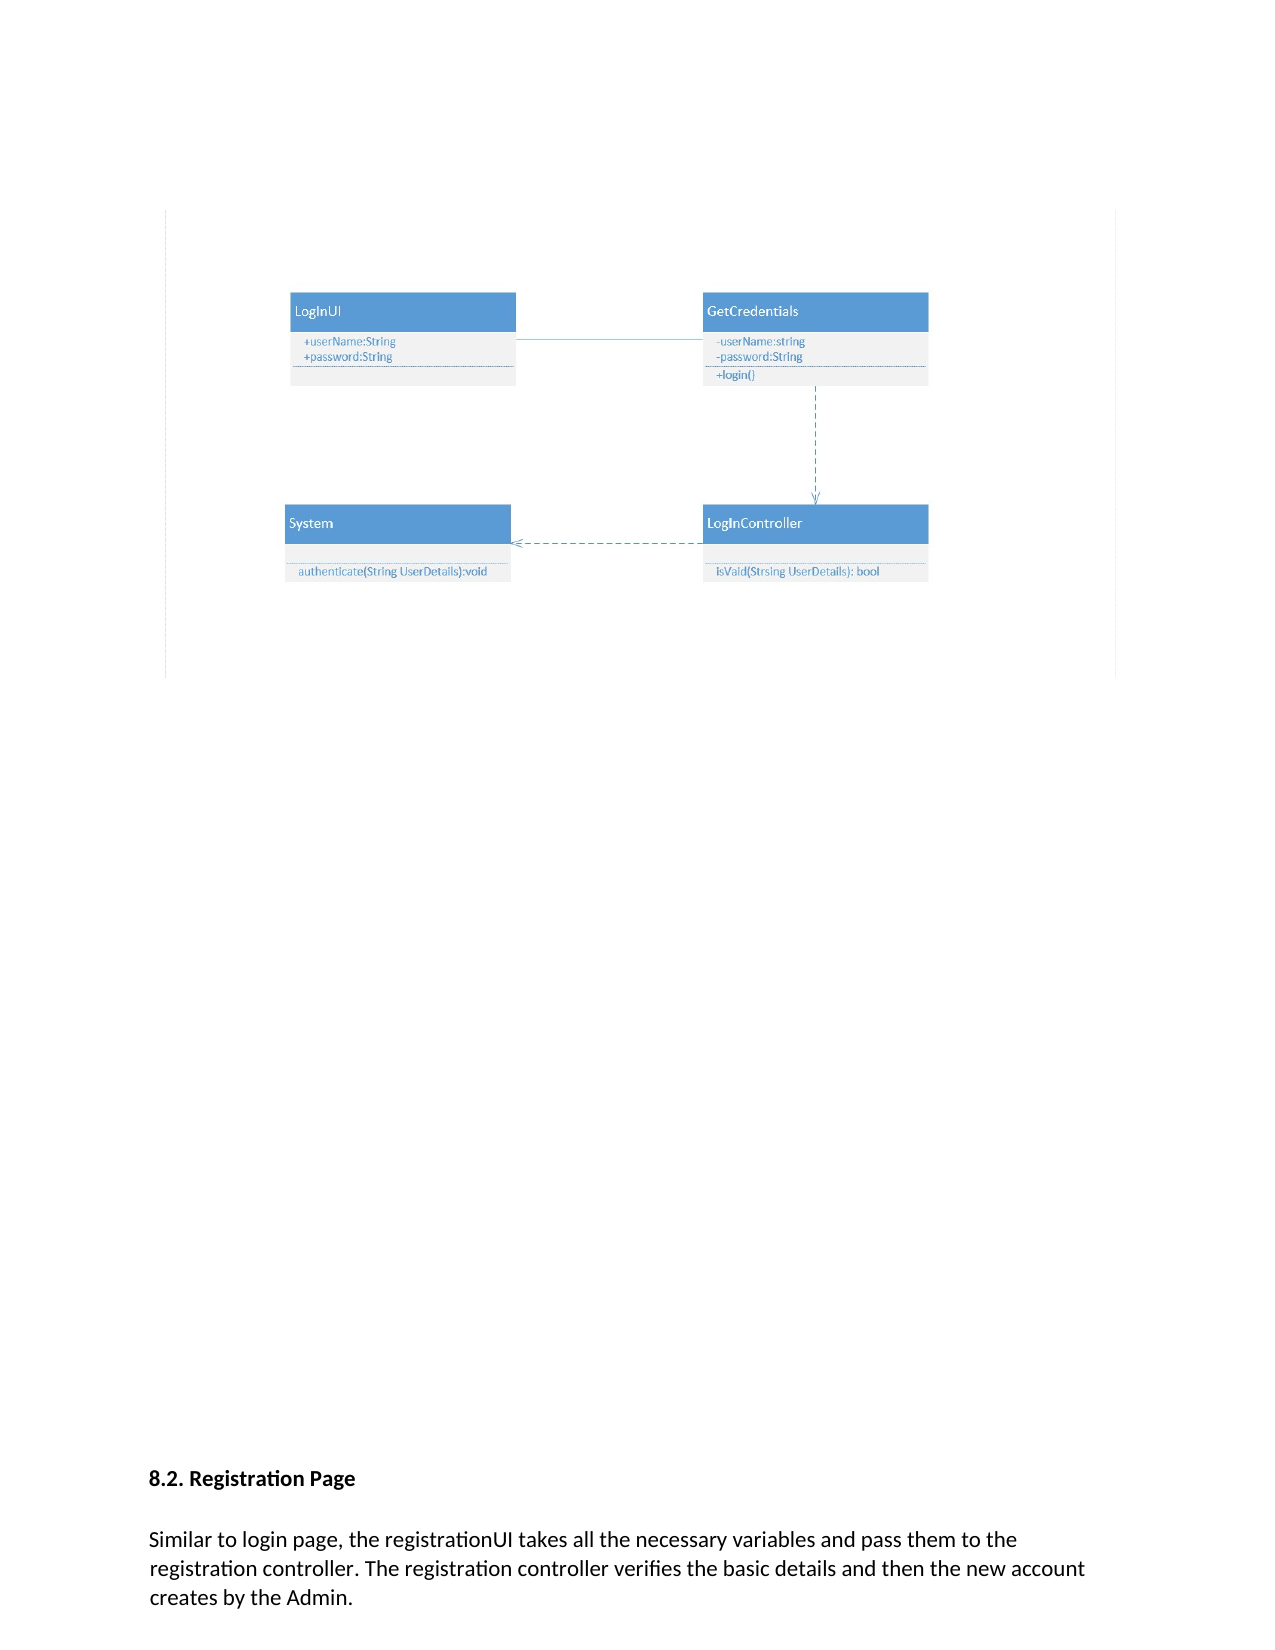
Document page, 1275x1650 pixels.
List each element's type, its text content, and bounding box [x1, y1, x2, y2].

subtitle 8.2. Registration Page [148, 1464, 1149, 1492]
text Similar to login page, the registrationUI takes all the necessary variables and pass them to the registration controller. The registration controller verifies the basic details and then the new account creates by the Admin. [148, 1525, 1126, 1611]
picture [155, 210, 1131, 678]
